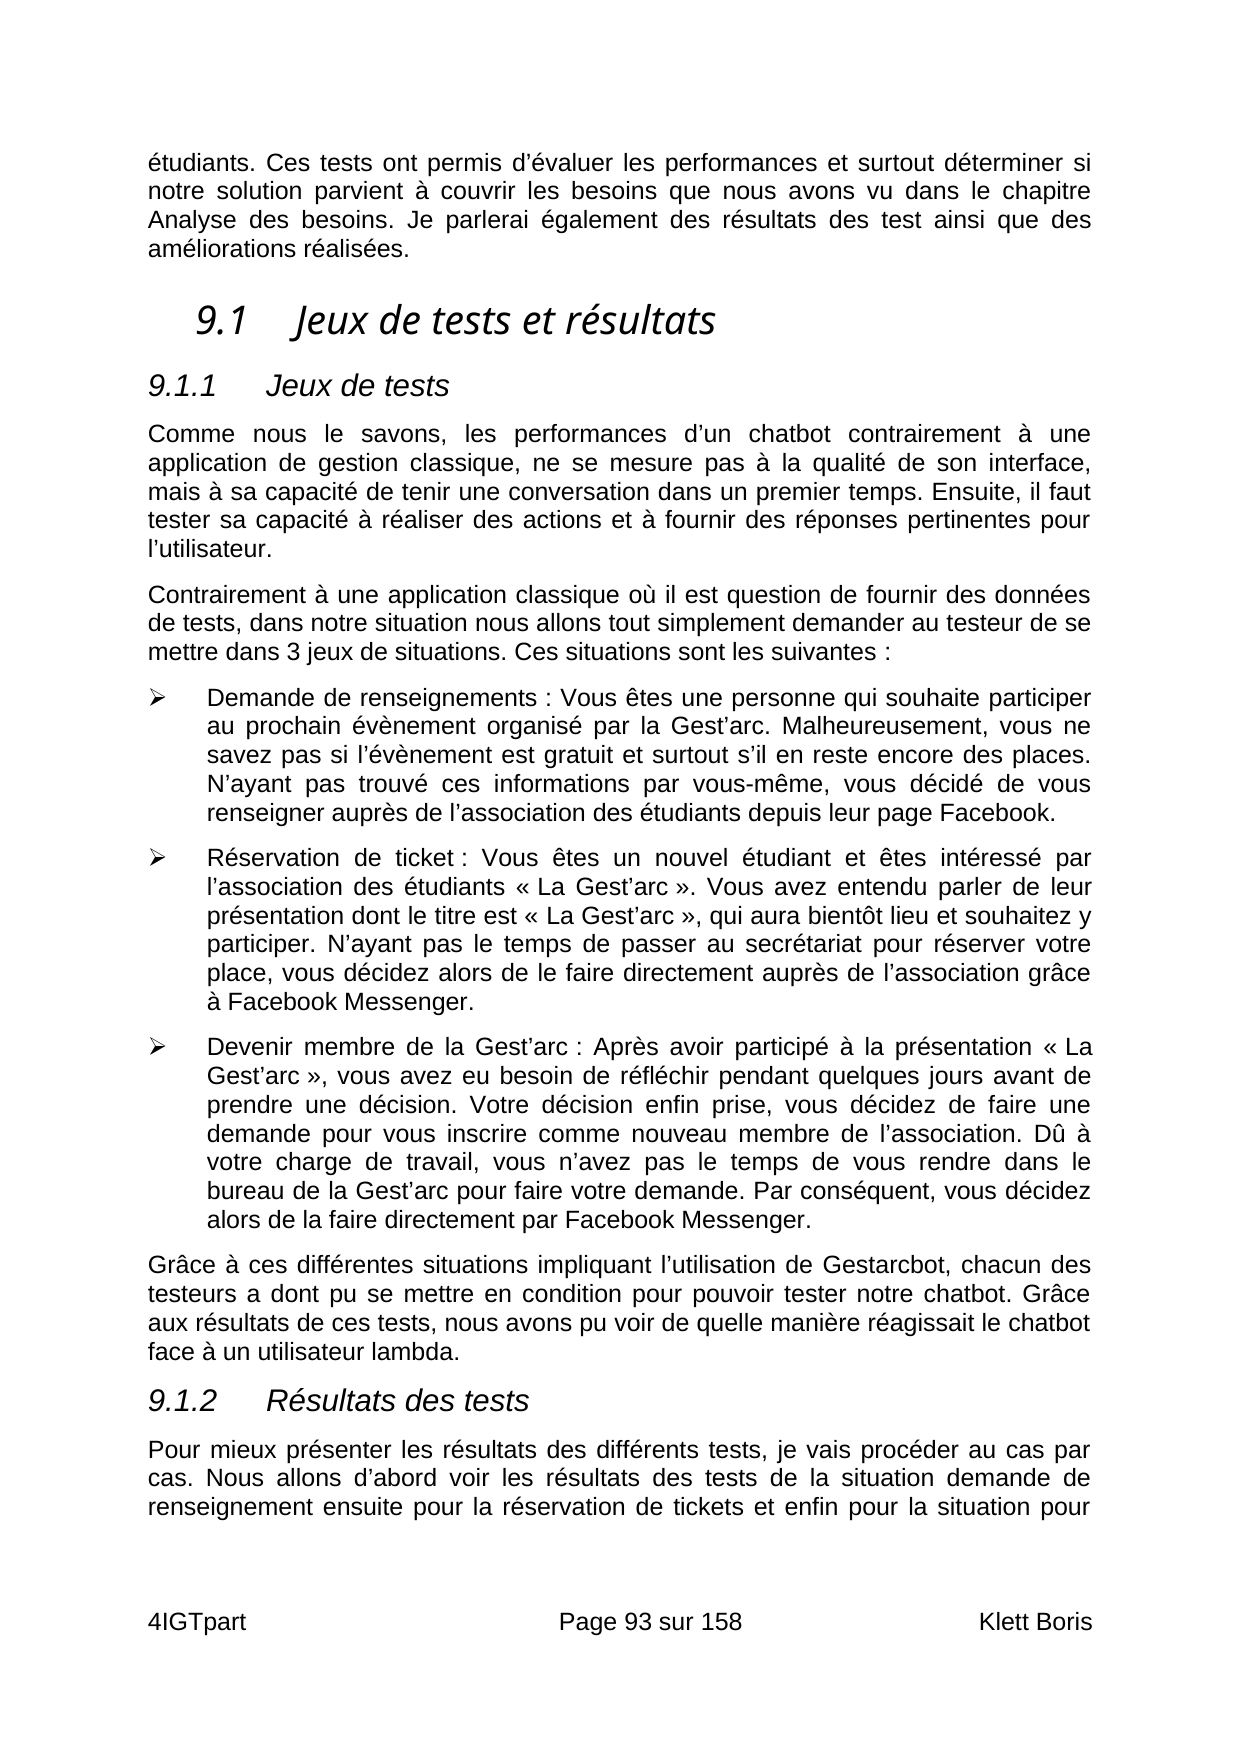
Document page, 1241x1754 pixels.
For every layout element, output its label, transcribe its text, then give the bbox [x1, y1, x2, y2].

text Réservation de ticket : Vous êtes un nouvel étudiant et êtes intéressé par l’association des étudiants « La Gest’arc ». Vous avez entendu parler de leur présentation dont le titre est « La Gest’arc », qui aura bientôt lieu et souhaitez y participer. N’ayant pas le temps de passer au secrétariat pour réserver votre place, vous décidez alors de le faire directement auprès de l’association grâce à Facebook Messenger. [148, 843, 1093, 1016]
text Comme nous le savons, les performances d’un chatbot contrairement à une application de gestion classique, ne se mesure pas à la qualité de son interface, mais à sa capacité de tenir une conversation dans un premier temps. Ensuite, il faut tester sa capacité à réaliser des actions et à fournir des réponses pertinentes pour l’utilisateur. [148, 419, 1093, 563]
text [148, 148, 1093, 263]
text Demande de renseignements : Vous êtes une personne qui souhaite participer au prochain évènement organisé par la Gest’arc. Malheureusement, vous ne savez pas si l’évènement est gratuit et surtout s’il en reste encore des places. N’ayant pas trouvé ces informations par vous-même, vous décidé de vous renseigner auprès de l’association des étudiants depuis leur page Facebook. [148, 682, 1093, 826]
list Résultats des tests [148, 1382, 1093, 1418]
text Contrairement à une application classique où il est question de fournir des données de tests, dans notre situation nous allons tout simplement demander au testeur de se mettre dans 3 jeux de situations. Ces situations sont les suivantes : [148, 579, 1093, 666]
text Grâce à ces différentes situations impliquant l’utilisation de Gestarcbot, chacun des testeurs a dont pu se mettre en condition pour pouvoir tester notre chatbot. Grâce aux résultats de ces tests, nous avons pu voir de quelle manière réagissait le chatbot face à un utilisateur lambda. [148, 1250, 1093, 1365]
list Jeux de tests [148, 367, 1093, 402]
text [148, 1434, 1093, 1521]
list Jeux de tests et résultats [195, 292, 1093, 346]
text Devenir membre de la Gest’arc : Après avoir participé à la présentation « La Gest’arc », vous avez eu besoin de réfléchir pendant quelques jours avant de prendre une décision. Votre décision enfin prise, vous décidez de faire une demande pour vous inscrire comme nouveau membre de l’association. Dû à votre charge de travail, vous n’avez pas le temps de vous rendre dans le bureau de la Gest’arc pour faire votre demande. Par conséquent, vous décidez alors de la faire directement par Facebook Messenger. [148, 1032, 1093, 1234]
